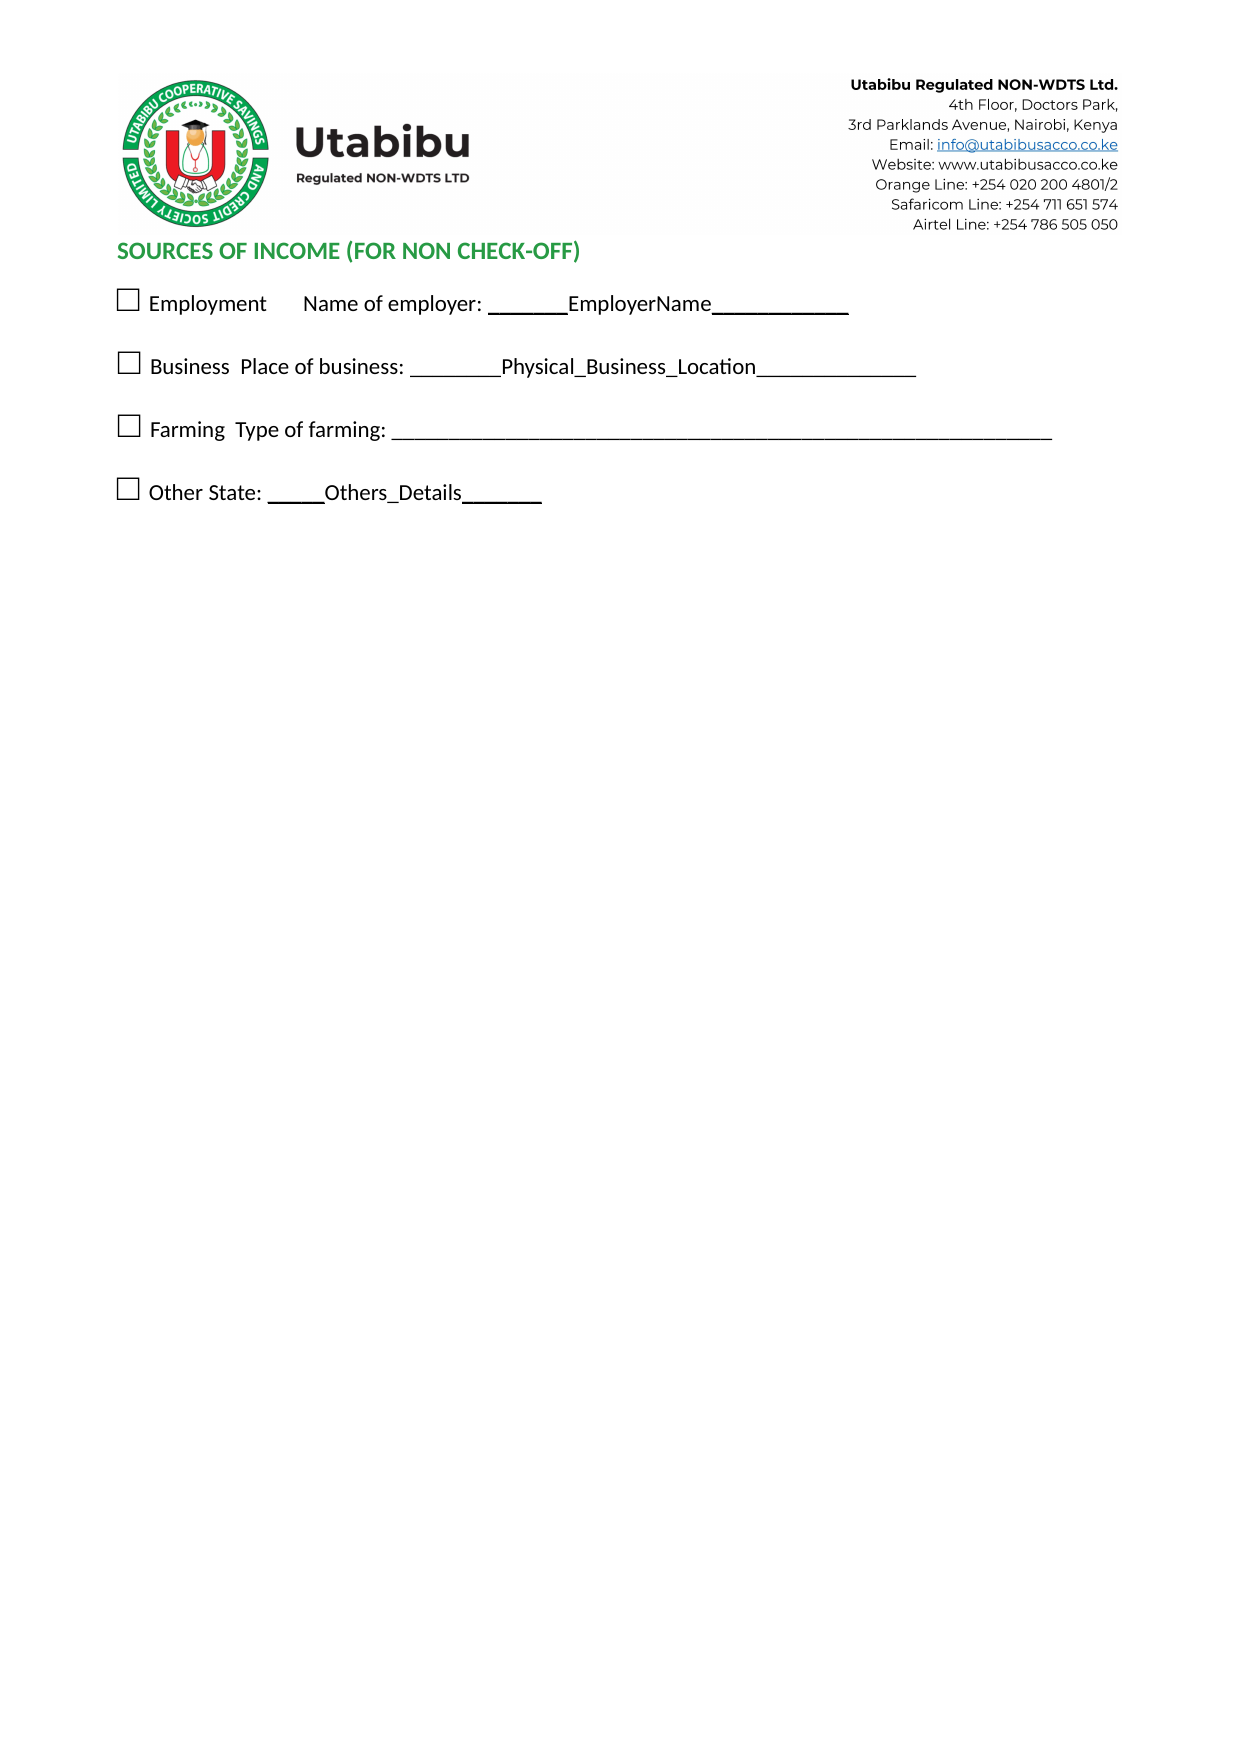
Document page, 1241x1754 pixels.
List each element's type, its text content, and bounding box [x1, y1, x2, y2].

text □ Other State: ____________ [117, 466, 1122, 509]
text □ Farming Type of farming: __________________________________________________________ [118, 402, 1122, 446]
picture [118, 73, 1123, 235]
text □ Employment Name of employer: ___________________ [117, 277, 1122, 320]
text □ Business Place of business: ______________________ [118, 339, 1122, 382]
subtitle SOURCES OF INCOME (FOR NON CHECK-OFF) [117, 235, 1122, 266]
